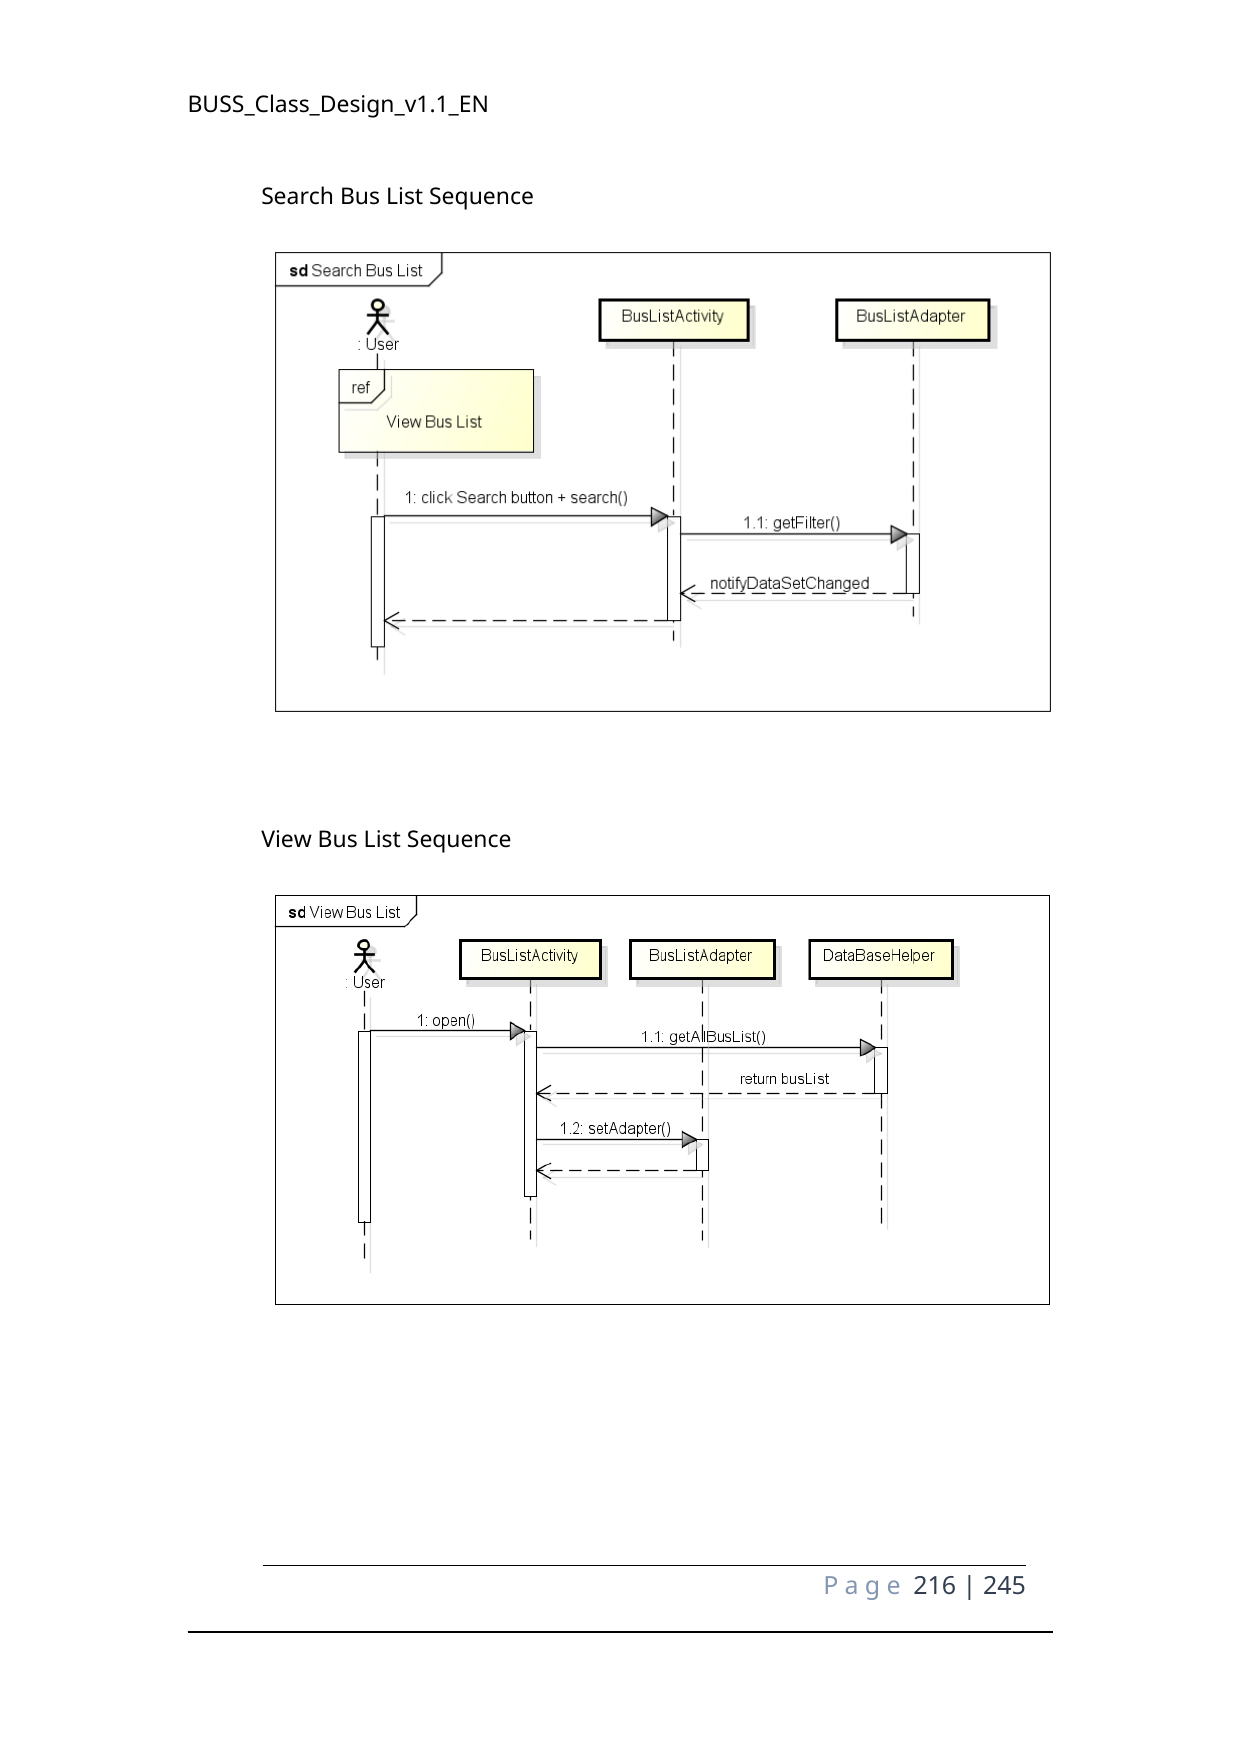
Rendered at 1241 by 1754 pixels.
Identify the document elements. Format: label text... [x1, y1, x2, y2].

subtitle Search Bus List Sequence [261, 180, 1053, 211]
subtitle View Bus List Sequence [261, 823, 1053, 854]
picture [262, 882, 1061, 1316]
picture [262, 239, 1063, 724]
